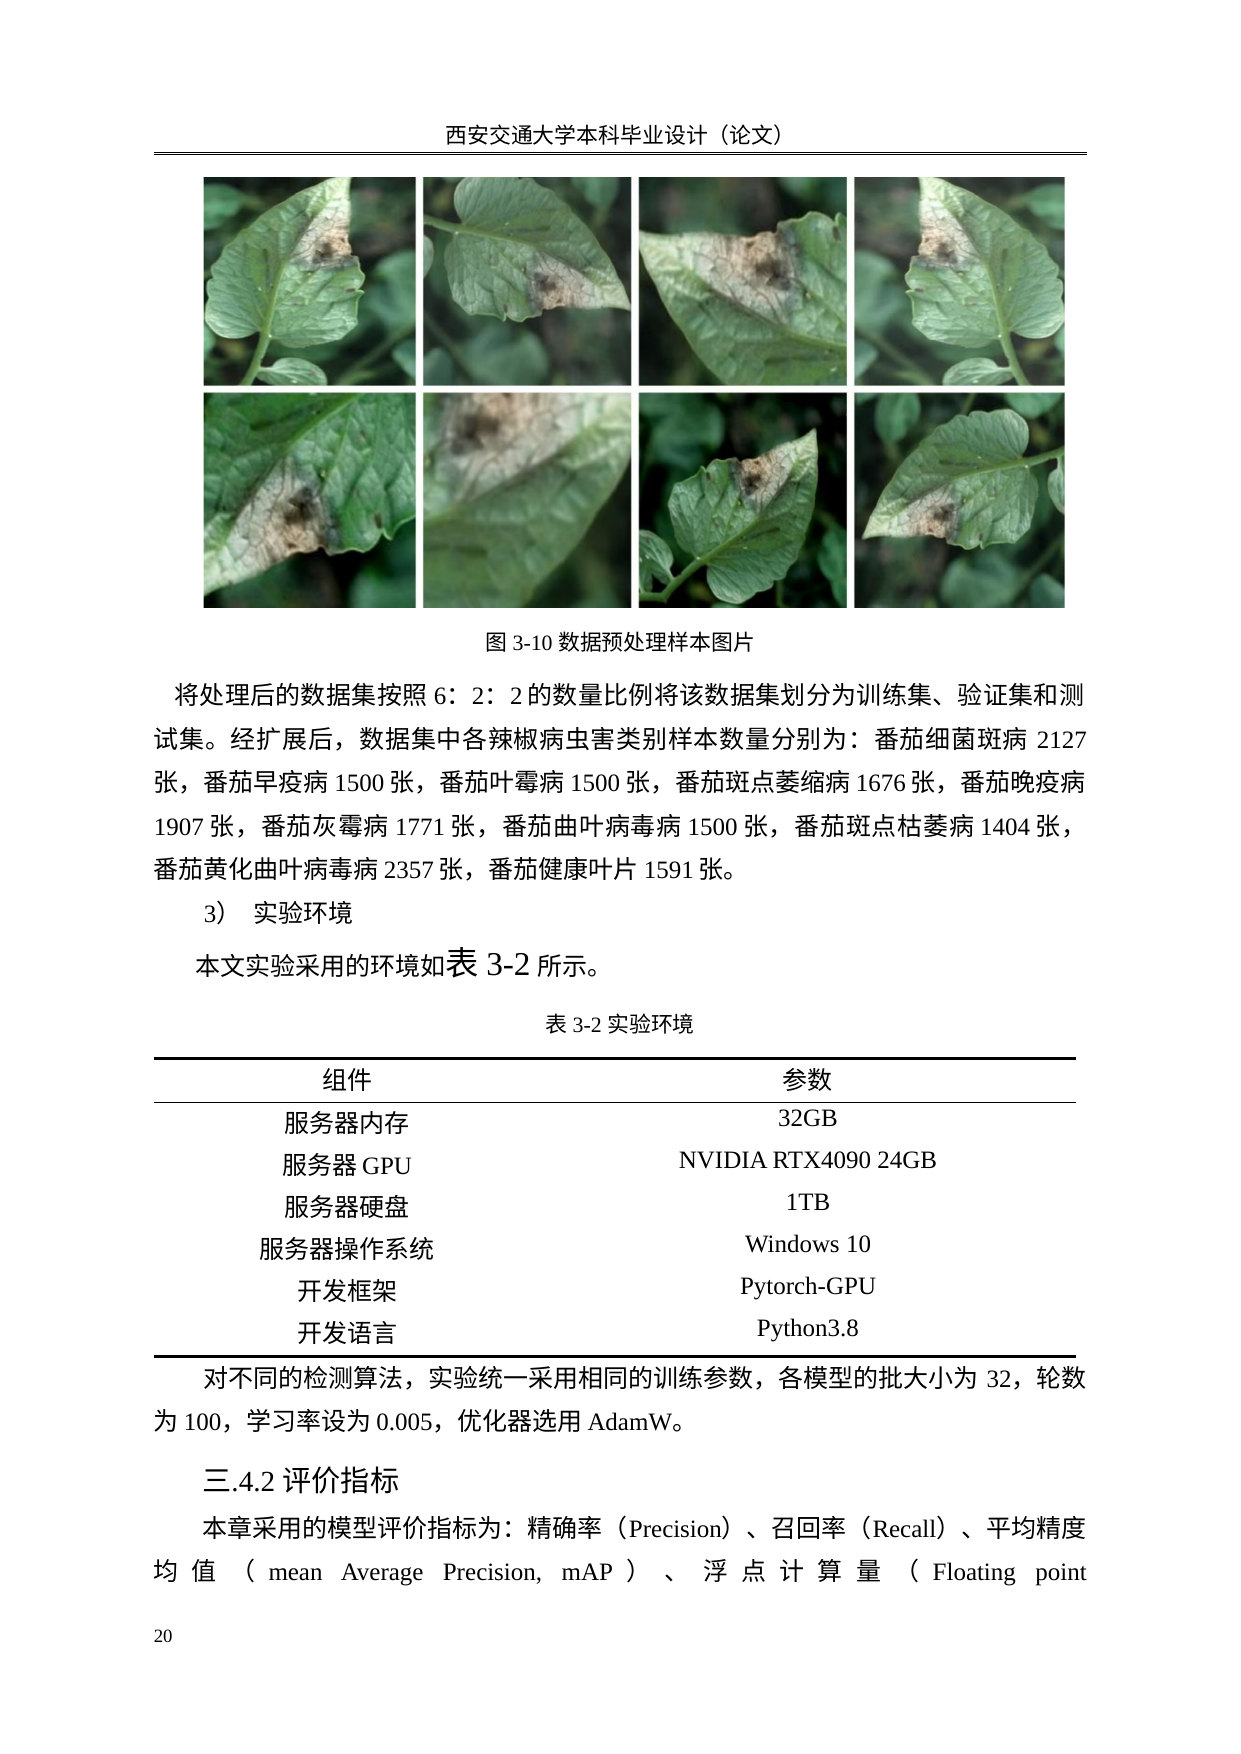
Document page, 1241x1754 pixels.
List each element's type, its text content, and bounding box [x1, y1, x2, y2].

table_cell Windows 10 [490, 1229, 1076, 1271]
table_cell 服务器硬盘 [154, 1187, 490, 1229]
subtitle 评价指标 [202, 1458, 1087, 1500]
list 实验环境 [203, 893, 1087, 929]
table_cell NVIDIA RTX4090 24GB [490, 1145, 1076, 1187]
table_cell 服务器内存 [154, 1103, 490, 1145]
text 将处理后的数据集按照6：2：2的数量比例将该数据集划分为训练集、验证集和测试集。经扩展后，数据集中各辣椒病虫害类别样本数量分别为：番茄细菌斑病2127张，番茄早疫病1500张，番茄叶霉病1500张，番茄斑点萎缩病1676张，番茄晚疫病1907张，番茄灰霉病1771张，番茄曲叶病毒病1500张，番茄斑点枯萎病1404张，番茄黄化曲叶病毒病2357张，番茄健康叶片1591张。 [153, 676, 1087, 886]
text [153, 1508, 1087, 1588]
table_cell 1TB [490, 1187, 1076, 1229]
table_cell 32GB [490, 1103, 1076, 1145]
table_header 组件 [154, 1060, 490, 1102]
text 对不同的检测算法，实验统一采用相同的训练参数，各模型的批大小为32，轮数为100，学习率设为0.005，优化器选用AdamW。 [153, 1358, 1087, 1438]
table_cell 开发语言 [154, 1313, 490, 1355]
text 表 3-2 实验环境 [153, 1007, 1087, 1038]
table_cell Python3.8 [490, 1313, 1076, 1355]
table_cell 开发框架 [154, 1271, 490, 1313]
table_cell 服务器GPU [154, 1145, 490, 1187]
table_cell Pytorch-GPU [490, 1271, 1076, 1313]
table_cell 服务器操作系统 [154, 1229, 490, 1271]
table_header 参数 [490, 1060, 1076, 1102]
text 本文实验采用的环境如表 3-3所示。 [153, 936, 1087, 985]
picture [203, 177, 1065, 608]
